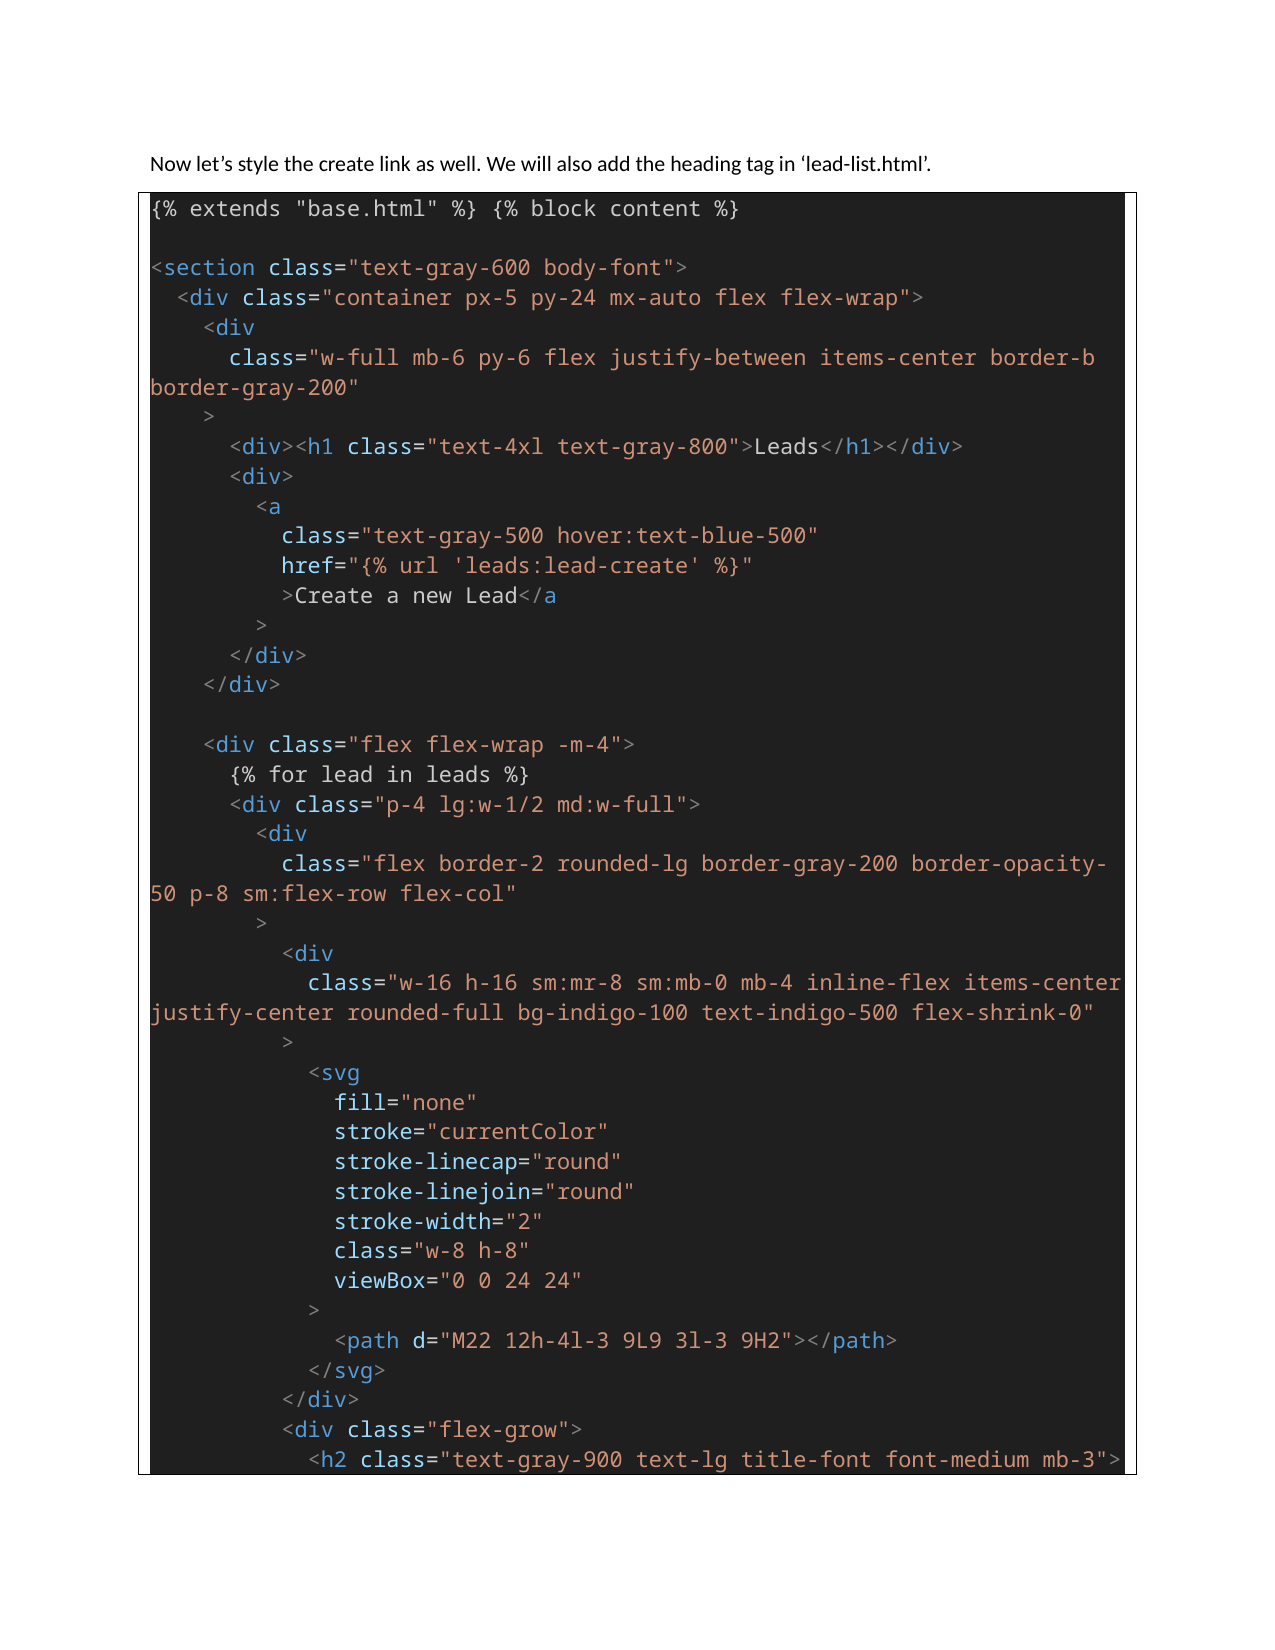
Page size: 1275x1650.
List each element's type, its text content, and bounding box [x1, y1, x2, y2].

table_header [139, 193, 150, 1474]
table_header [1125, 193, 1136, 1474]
text Now let’s style the create link as well. We will also add the heading tag in ‘lead-list.html’. [150, 150, 1125, 177]
